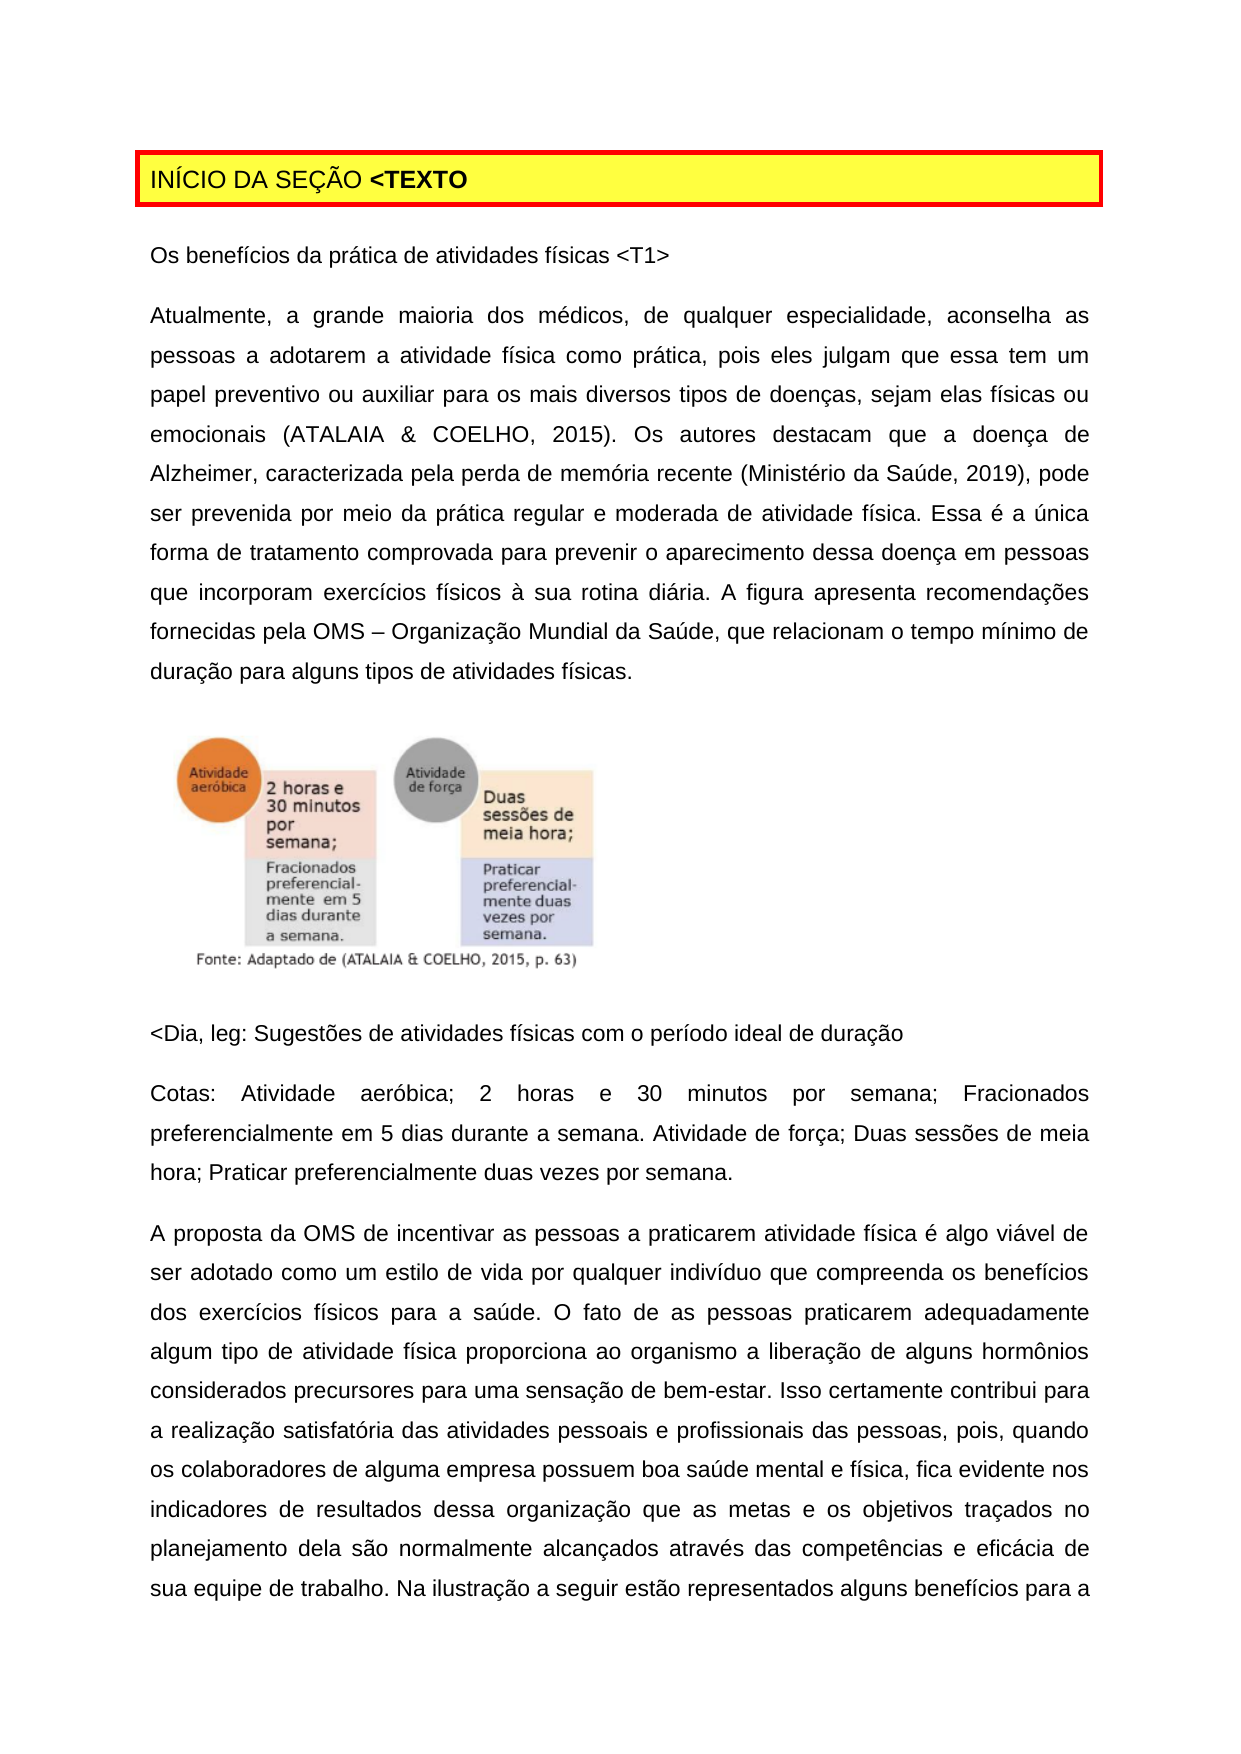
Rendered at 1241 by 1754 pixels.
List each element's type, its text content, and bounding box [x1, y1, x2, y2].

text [150, 1219, 1090, 1601]
text Cotas: Atividade aeróbica; 2 horas e 30 minutos por semana; Fracionados preferencialmente em 5 dias durante a semana. Atividade de força; Duas sessões de meia hora; Praticar preferencialmente duas vezes por semana. [150, 1080, 1090, 1186]
picture [150, 718, 613, 986]
text Atualmente, a grande maioria dos médicos, de qualquer especialidade, aconselha as pessoas a adotarem a atividade física como prática, pois eles julgam que essa tem um papel preventivo ou auxiliar para os mais diversos tipos de doenças, sejam elas físicas ou emocionais (ATALAIA & COELHO, 2015). Os autores destacam que a doença de Alzheimer, caracterizada pela perda de memória recente (Ministério da Saúde, 2019), pode ser prevenida por meio da prática regular e moderada de atividade física. Essa é a única forma de tratamento comprovada para prevenir o aparecimento dessa doença em pessoas que incorporam exercícios físicos à sua rotina diária. A figura apresenta recomendações fornecidas pela OMS – Organização Mundial da Saúde, que relacionam o tempo mínimo de duração para alguns tipos de atividades físicas. [150, 302, 1090, 684]
text <Dia, leg: Sugestões de atividades físicas com o período ideal de duração [150, 1020, 1090, 1046]
text Os benefícios da prática de atividades físicas <T1> [150, 242, 1090, 268]
subtitle INÍCIO DA SEÇÃO <TEXTO [140, 155, 1099, 202]
